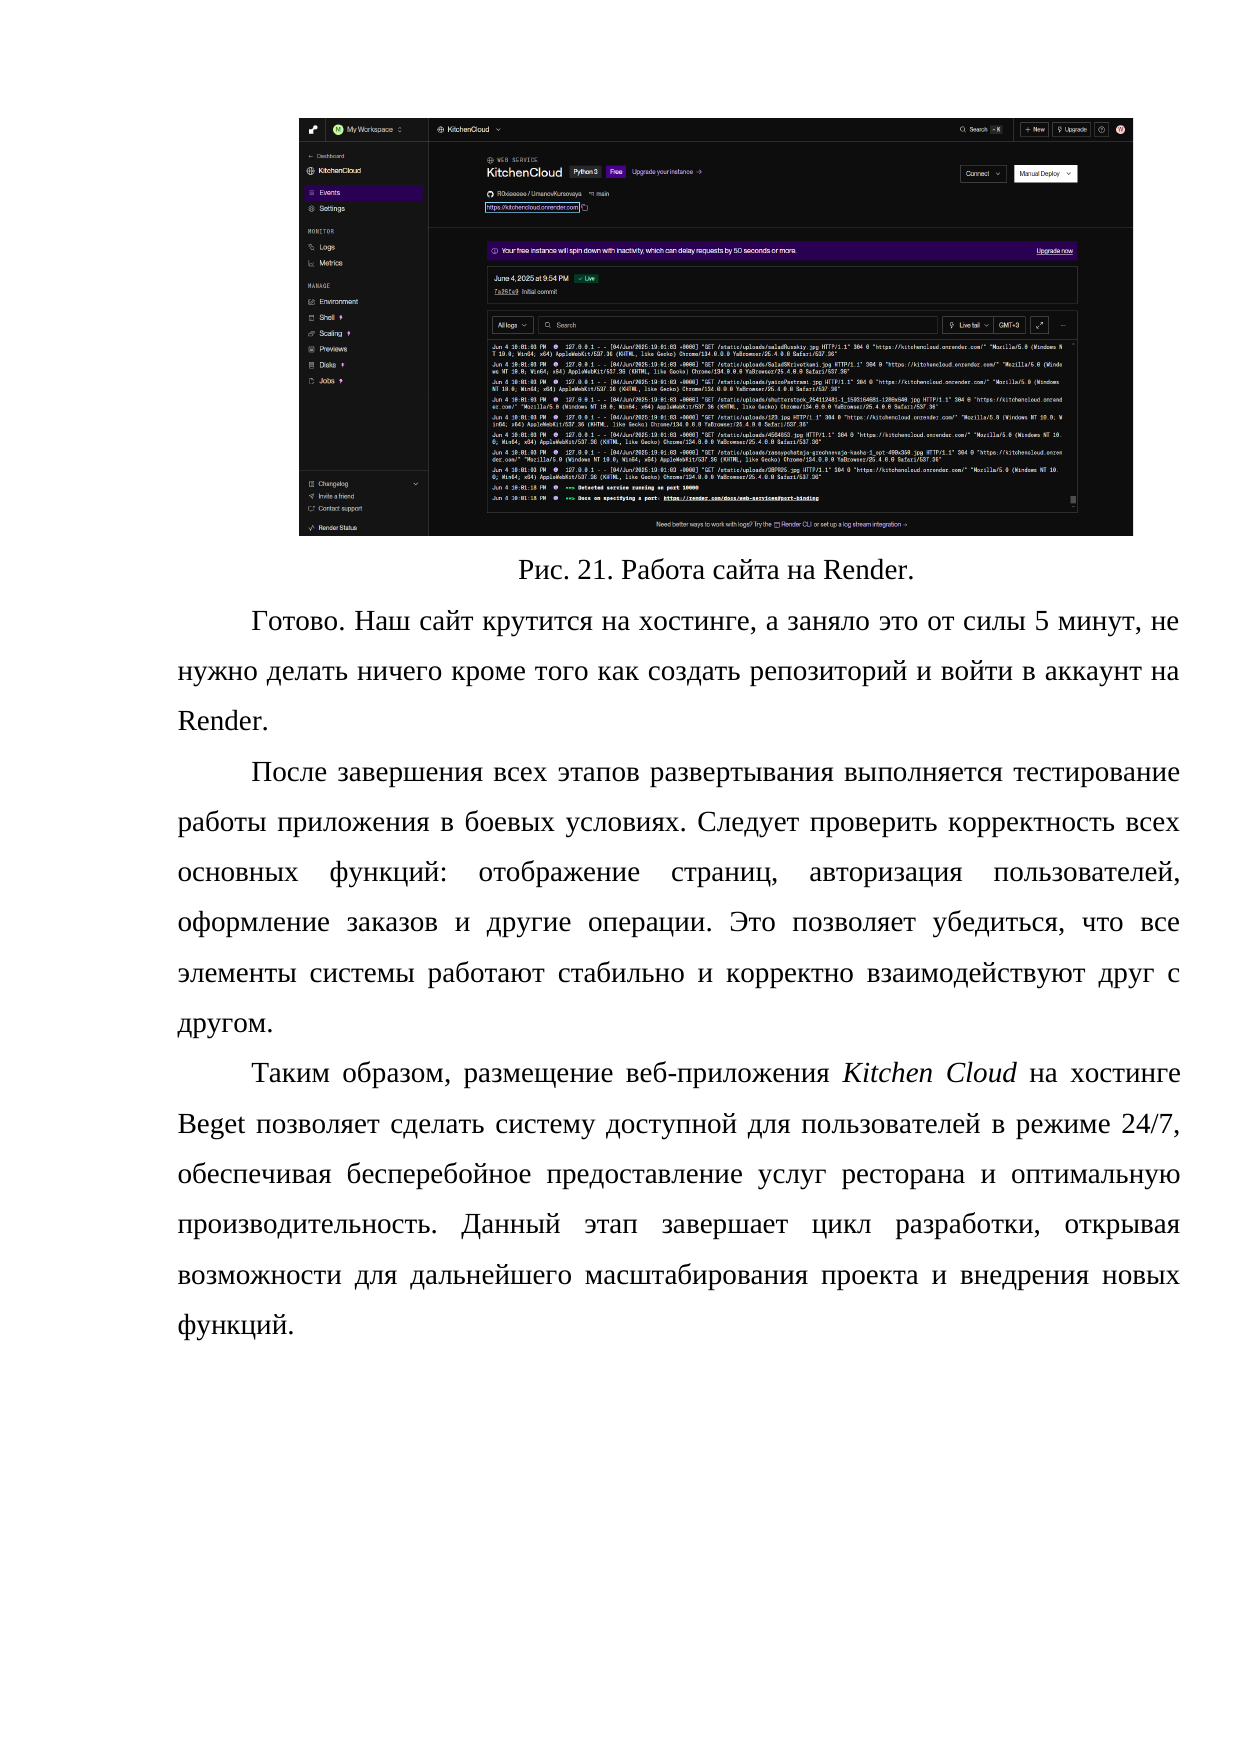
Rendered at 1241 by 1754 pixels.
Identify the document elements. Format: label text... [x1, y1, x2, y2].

text Рис. 21. Работа сайта на Render. [177, 552, 1181, 586]
text Готово. Наш сайт крутится на хостинге, а заняло это от силы 5 минут, не нужно делать ничего кроме того как создать репозиторий и войти в аккаунт на Render. [177, 603, 1181, 737]
text Таким образом, размещение веб-приложения Kitchen Cloud на хостинге Beget позволяет сделать систему доступной для пользователей в режиме 24/7, обеспечивая бесперебойное предоставление услуг ресторана и оптимальную производительность. Данный этап завершает цикл разработки, открывая возможности для дальнейшего масштабирования проекта и внедрения новых функций. [177, 1056, 1181, 1341]
picture [299, 118, 1134, 536]
text После завершения всех этапов развертывания выполняется тестирование работы приложения в боевых условиях. Следует проверить корректность всех основных функций: отображение страниц, авторизация пользователей, оформление заказов и другие операции. Это позволяет убедиться, что все элементы системы работают стабильно и корректно взаимодействуют друг с другом. [177, 754, 1181, 1039]
